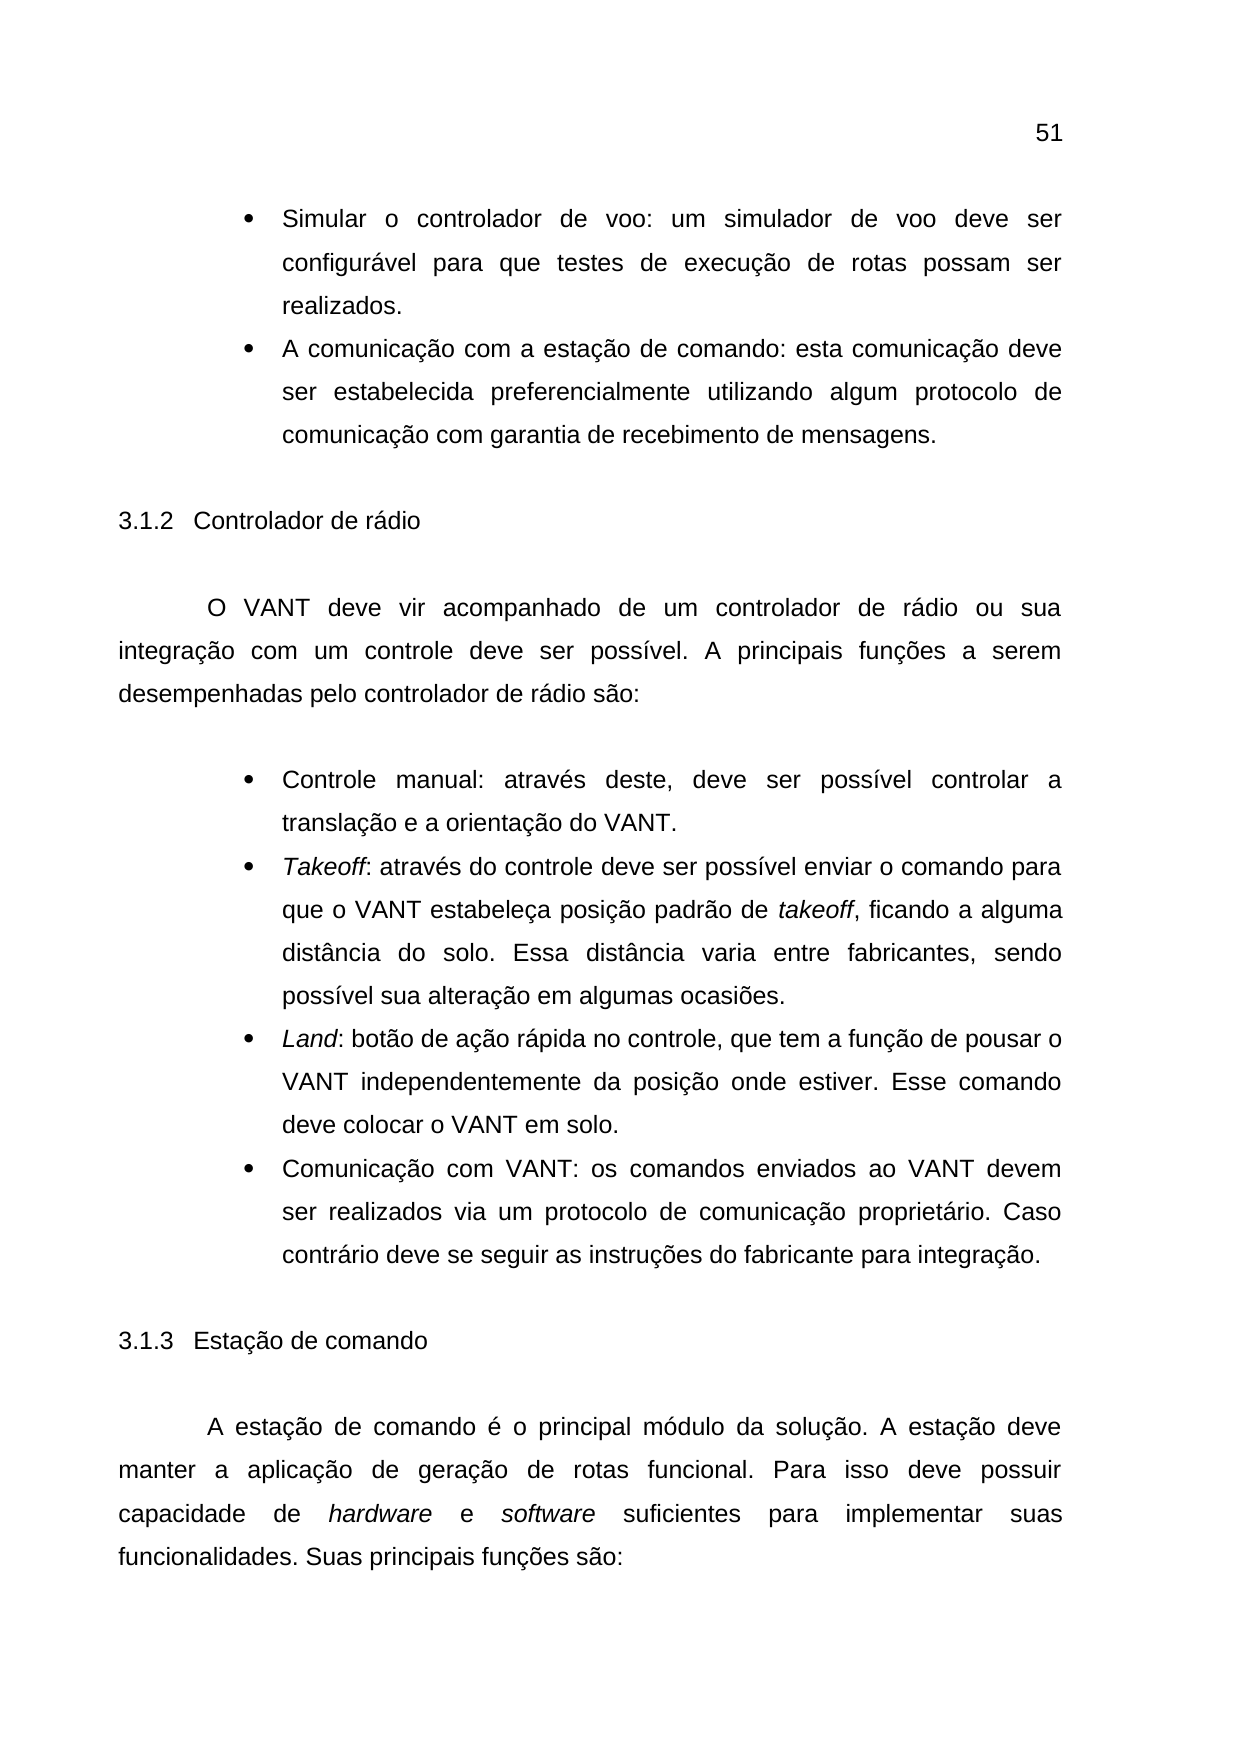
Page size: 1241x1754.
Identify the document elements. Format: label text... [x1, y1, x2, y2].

list Comunicação com VANT: os comandos enviados ao VANT devem ser realizados via um protocolo de comunicação proprietário. Caso contrário deve se seguir as instruções do fabricante para integração. [244, 1153, 1063, 1269]
list Land: botão de ação rápida no controle, que tem a função de pousar o VANT independentemente da posição onde estiver. Esse comando deve colocar o VANT em solo. [244, 1024, 1063, 1139]
subtitle Controlador de rádio [118, 506, 1063, 535]
text O VANT deve vir acompanhado de um controlador de rádio ou sua integração com um controle deve ser possível. A principais funções a serem desempenhadas pelo controlador de rádio são: [118, 593, 1063, 708]
list Simular o controlador de voo: um simulador de voo deve ser configurável para que testes de execução de rotas possam ser realizados. [244, 204, 1063, 319]
list Controle manual: através deste, deve ser possível controlar a translação e a orientação do VANT. [244, 765, 1063, 837]
list A comunicação com a estação de comando: esta comunicação deve ser estabelecida preferencialmente utilizando algum protocolo de comunicação com garantia de recebimento de mensagens. [244, 334, 1063, 449]
list Takeoff: através do controle deve ser possível enviar o comando para que o VANT estabeleça posição padrão de takeoff, ficando a alguma distância do solo. Essa distância varia entre fabricantes, sendo possível sua alteração em algumas ocasiões. [244, 851, 1063, 1010]
text A estação de comando é o principal módulo da solução. A estação deve manter a aplicação de geração de rotas funcional. Para isso deve possuir capacidade de hardware e software suficientes para implementar suas funcionalidades. Suas principais funções são: [118, 1412, 1063, 1571]
subtitle Estação de comando [118, 1326, 1063, 1355]
